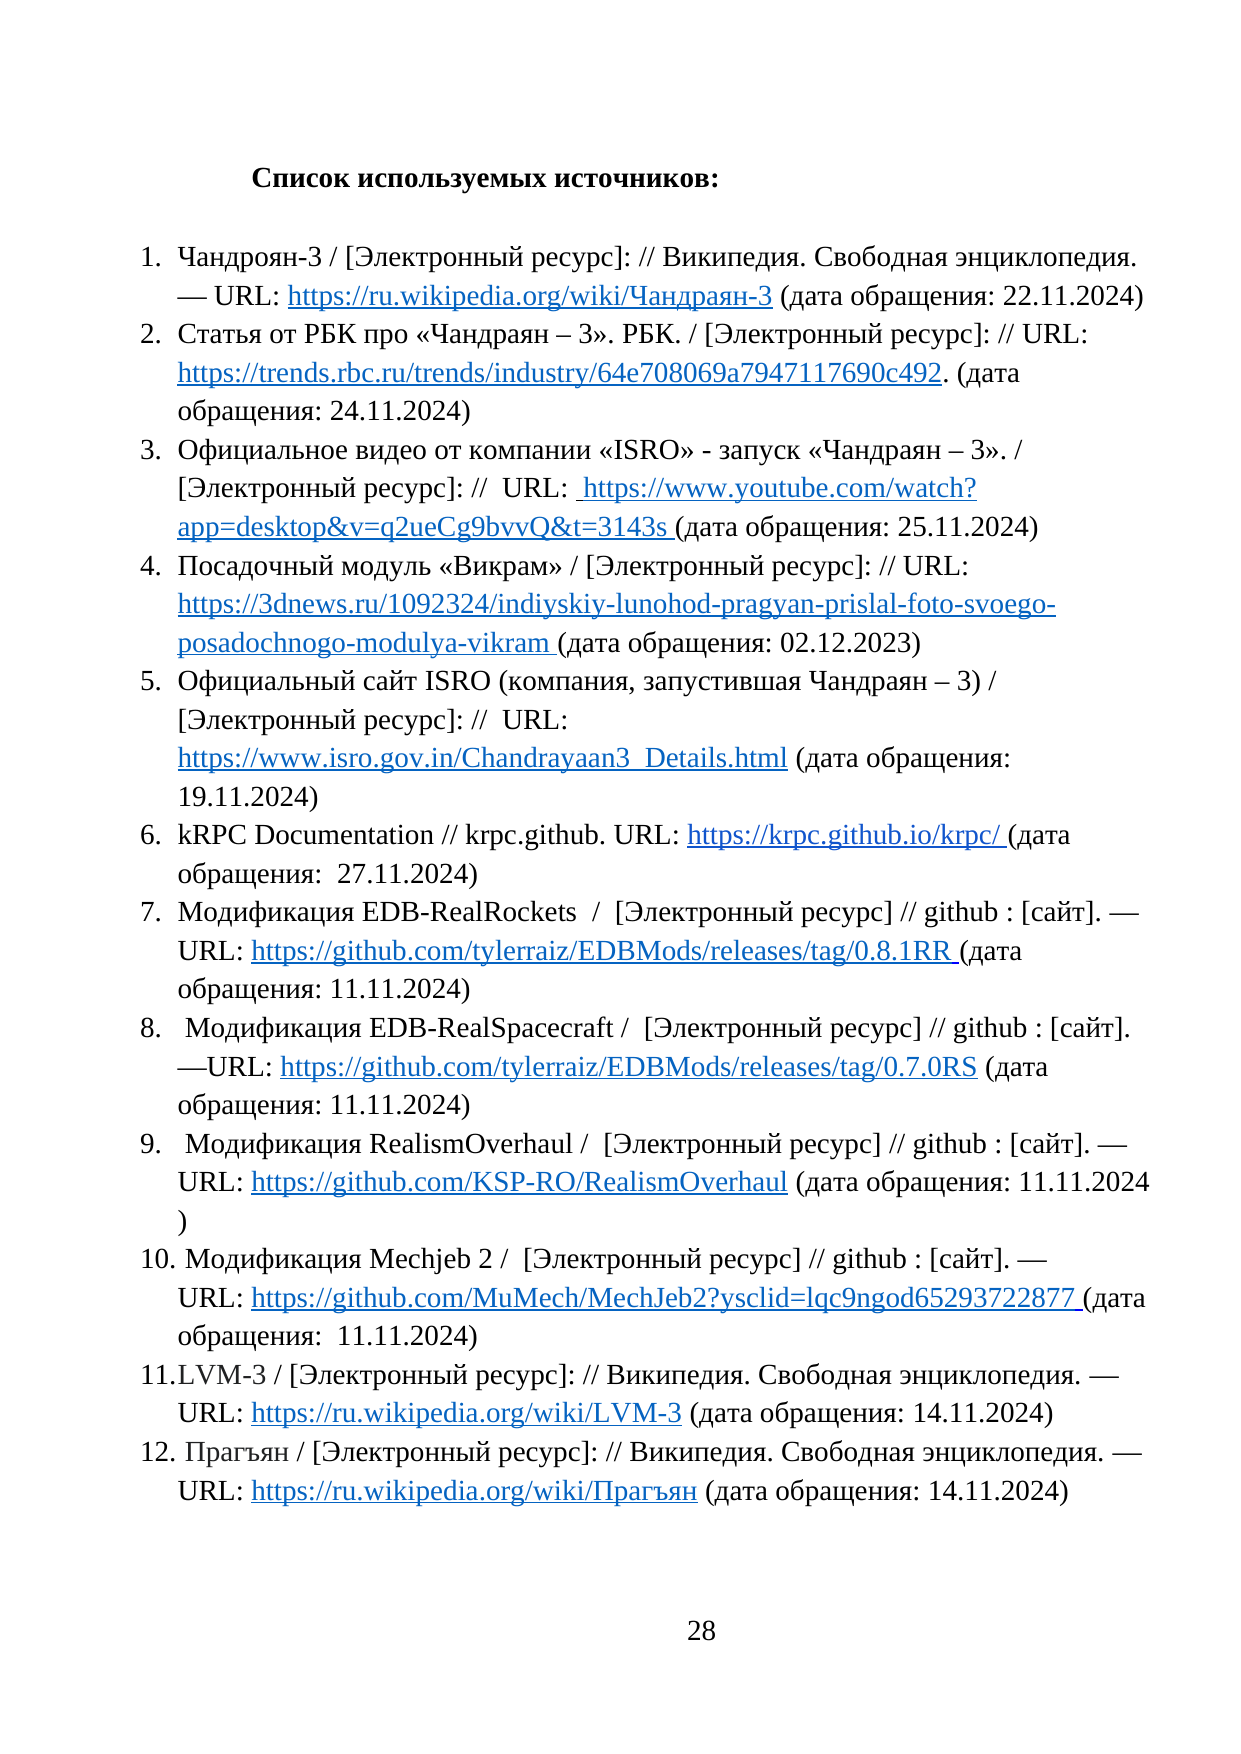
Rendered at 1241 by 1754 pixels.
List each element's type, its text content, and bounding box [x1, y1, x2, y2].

subtitle Список используемых источников: [177, 160, 1152, 193]
list Модификация RealismOverhaul / [Электронный ресурс] // github : [сайт]. — URL: https://github.com/KSP-RO/RealismOverhaul (дата обращения: 11.11.2024 ) [140, 1126, 1152, 1236]
list Модификация EDB-RealSpacecraft / [Электронный ресурс] // github : [сайт]. —URL: https://github.com/tylerraiz/EDBMods/releases/tag/0.7.0RS (дата обращения: 11.11.2024) [140, 1010, 1152, 1121]
list Официальный сайт ISRO (компания, запустившая Чандраян – 3) / [Электронный ресурс]: // URL: https://www.isro.gov.in/Chandrayaan3_Details.html (дата обращения: 19.11.2024) [140, 663, 1152, 812]
list Чандроян-3 / [Электронный ресурс]: // Википедия. Свободная энциклопедия. — URL: https://ru.wikipedia.org/wiki/Чандраян-3 (дата обращения: 22.11.2024) [140, 239, 1152, 311]
list Прагъян / [Электронный ресурс]: // Википедия. Свободная энциклопедия. — URL: https://ru.wikipedia.org/wiki/Прагъян (дата обращения: 14.11.2024) [140, 1434, 1152, 1506]
list Модификация EDB-RealRockets / [Электронный ресурс] // github : [сайт]. — URL: https://github.com/tylerraiz/EDBMods/releases/tag/0.8.1RR (дата обращения: 11.11.2024) [140, 894, 1152, 1005]
list Посадочный модуль «Викрам» / [Электронный ресурс]: // URL: https://3dnews.ru/1092324/indiyskiy-lunohod-pragyan-prislal-foto-svoego-posadochnogo-modulya-vikram (дата обращения: 02.12.2023) [140, 548, 1152, 658]
list kRPC Documentation // krpc.github. URL: https://krpc.github.io/krpc/ (дата обращения: 27.11.2024) [140, 817, 1152, 889]
list Статья от РБК про «Чандраян – 3». РБК. / [Электронный ресурс]: // URL: https://trends.rbc.ru/trends/industry/64e708069a7947117690c492. (дата обращения: 24.11.2024) [140, 316, 1152, 427]
list Официальное видео от компании «ISRO» - запуск «Чандраян – 3». / [Электронный ресурс]: // URL: https://www.youtube.com/watch?app=desktop&v=q2ueCg9bvvQ&t=3143s (дата обращения: 25.11.2024) [140, 432, 1152, 543]
list LVM-3 / [Электронный ресурс]: // Википедия. Свободная энциклопедия. — URL: https://ru.wikipedia.org/wiki/LVM-3 (дата обращения: 14.11.2024) [140, 1357, 1152, 1429]
list Модификация Mechjeb 2 / [Электронный ресурс] // github : [сайт]. — URL: https://github.com/MuMech/MechJeb2?ysclid=lqc9ngod65293722877 (дата обращения: 11.11.2024) [140, 1241, 1152, 1352]
